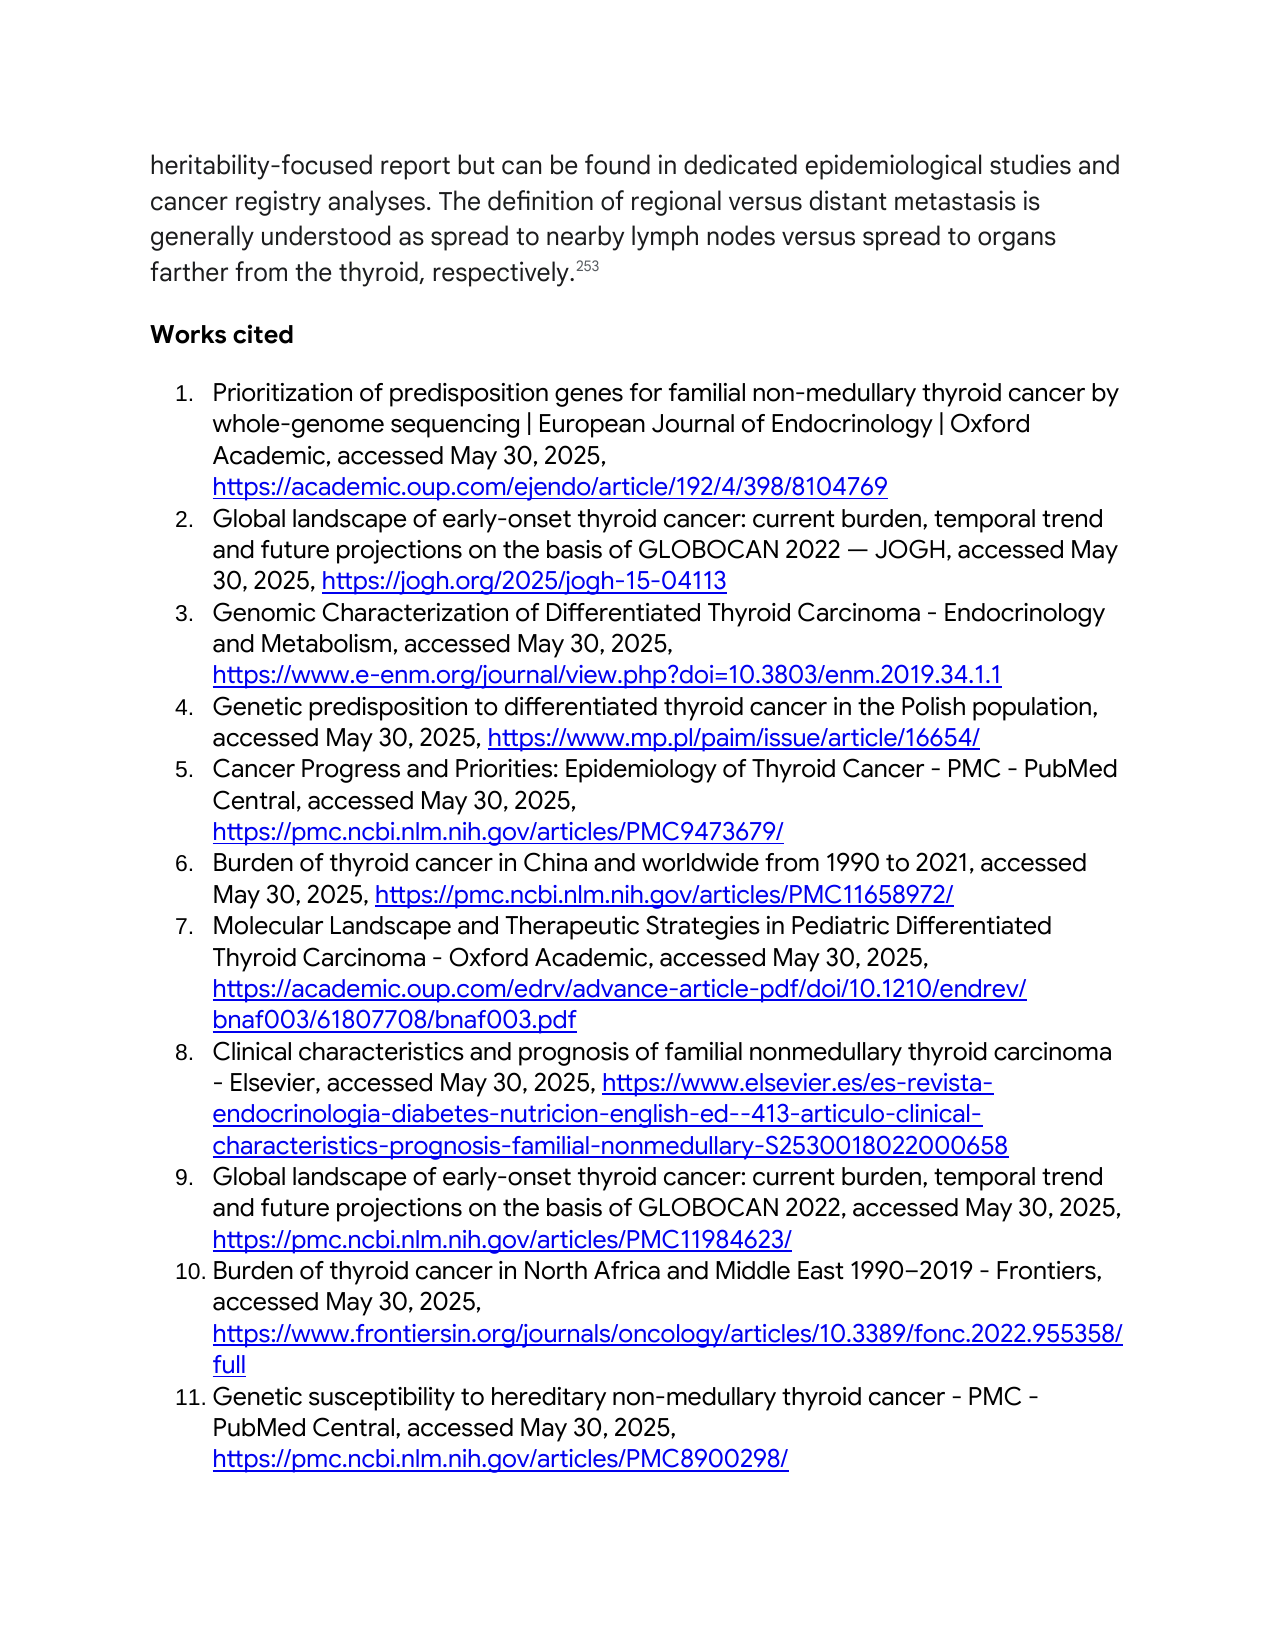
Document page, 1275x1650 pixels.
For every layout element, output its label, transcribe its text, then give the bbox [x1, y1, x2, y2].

list Global landscape of early-onset thyroid cancer: current burden, temporal trend and future projections on the basis of GLOBOCAN 2022 — JOGH, accessed May 30, 2025, https://jogh.org/2025/jogh-15-04113 [175, 503, 1125, 597]
list Clinical characteristics and prognosis of familial nonmedullary thyroid carcinoma - Elsevier, accessed May 30, 2025, https://www.elsevier.es/es-revista-endocrinologia-diabetes-nutricion-english-ed--413-articulo-clinical-characteristics-prognosis-familial-nonmedullary-S2530018022000658 [175, 1036, 1125, 1161]
list Genomic Characterization of Differentiated Thyroid Carcinoma - Endocrinology and Metabolism, accessed May 30, 2025, https://www.e-enm.org/journal/view.php?doi=10.3803/enm.2019.34.1.1 [175, 597, 1125, 691]
list Global landscape of early-onset thyroid cancer: current burden, temporal trend and future projections on the basis of GLOBOCAN 2022, accessed May 30, 2025, https://pmc.ncbi.nlm.nih.gov/articles/PMC11984623/ [175, 1161, 1125, 1255]
list Burden of thyroid cancer in North Africa and Middle East 1990–2019 - Frontiers, accessed May 30, 2025, https://www.frontiersin.org/journals/oncology/articles/10.3389/fonc.2022.955358/full [175, 1255, 1125, 1381]
list Prioritization of predisposition genes for familial non-medullary thyroid cancer by whole-genome sequencing | European Journal of Endocrinology | Oxford Academic, accessed May 30, 2025, https://academic.oup.com/ejendo/article/192/4/398/8104769 [175, 377, 1125, 503]
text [150, 150, 1125, 288]
list Genetic predisposition to differentiated thyroid cancer in the Polish population, accessed May 30, 2025, https://www.mp.pl/paim/issue/article/16654/ [175, 691, 1125, 754]
list Genetic susceptibility to hereditary non-medullary thyroid cancer - PMC - PubMed Central, accessed May 30, 2025, https://pmc.ncbi.nlm.nih.gov/articles/PMC8900298/ [175, 1381, 1125, 1475]
list Molecular Landscape and Therapeutic Strategies in Pediatric Differentiated Thyroid Carcinoma - Oxford Academic, accessed May 30, 2025, https://academic.oup.com/edrv/advance-article-pdf/doi/10.1210/endrev/bnaf003/61807708/bnaf003.pdf [175, 910, 1125, 1036]
list Burden of thyroid cancer in China and worldwide from 1990 to 2021, accessed May 30, 2025, https://pmc.ncbi.nlm.nih.gov/articles/PMC11658972/ [175, 848, 1125, 910]
subtitle Works cited [150, 319, 1125, 351]
list Cancer Progress and Priorities: Epidemiology of Thyroid Cancer - PMC - PubMed Central, accessed May 30, 2025, https://pmc.ncbi.nlm.nih.gov/articles/PMC9473679/ [175, 754, 1125, 848]
